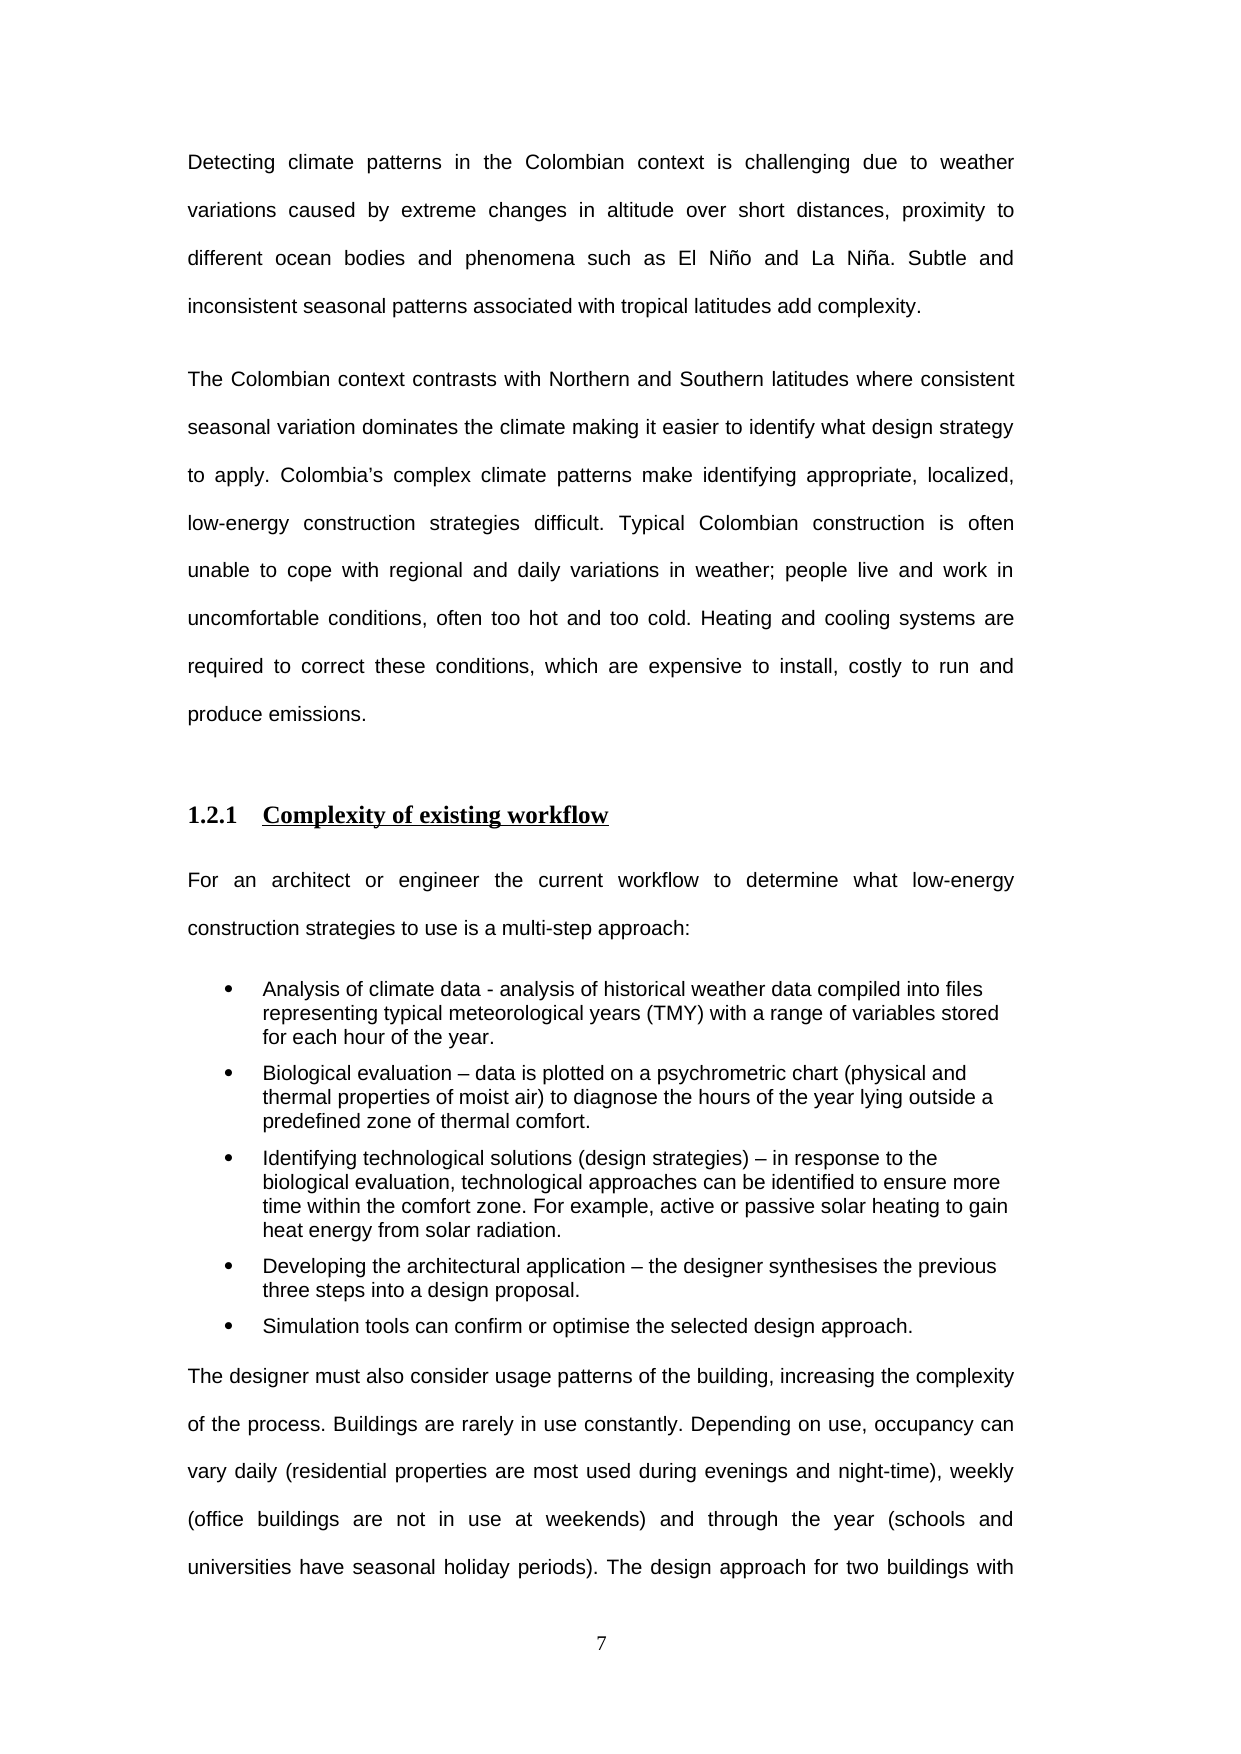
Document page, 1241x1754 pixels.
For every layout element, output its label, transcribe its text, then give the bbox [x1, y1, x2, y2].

list Identifying technological solutions (design strategies) – in response to the biological evaluation, technological approaches can be identified to ensure more time within the comfort zone. For example, active or passive solar heating to gain heat energy from solar radiation. [225, 1145, 1015, 1241]
text Detecting climate patterns in the Colombian context is challenging due to weather variations caused by extreme changes in altitude over short distances, proximity to different ocean bodies and phenomena such as El Niño and La Niña. Subtle and inconsistent seasonal patterns associated with tropical latitudes add complexity. [187, 150, 1015, 318]
list Biological evaluation – data is plotted on a psychrometric chart (physical and thermal properties of moist air) to diagnose the hours of the year lying outside a predefined zone of thermal comfort. [225, 1061, 1015, 1133]
list Simulation tools can confirm or optimise the selected design approach. [225, 1314, 1015, 1338]
text For an architect or engineer the current workflow to determine what low-energy construction strategies to use is a multi-step approach: [187, 868, 1015, 940]
list Analysis of climate data - analysis of historical weather data compiled into files representing typical meteorological years (TMY) with a range of variables stored for each hour of the year. [225, 976, 1015, 1048]
text The Colombian context contrasts with Northern and Southern latitudes where consistent seasonal variation dominates the climate making it easier to identify what design strategy to apply. Colombia’s complex climate patterns make identifying appropriate, localized, low-energy construction strategies difficult. Typical Colombian construction is often unable to cope with regional and daily variations in weather; people live and work in uncomfortable conditions, often too hot and too cold. Heating and cooling systems are required to correct these conditions, which are expensive to install, costly to run and produce emissions. [187, 367, 1015, 726]
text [187, 1363, 1015, 1579]
subtitle Complexity of existing workflow [187, 800, 1015, 829]
list Developing the architectural application – the designer synthesises the previous three steps into a design proposal. [225, 1254, 1015, 1302]
